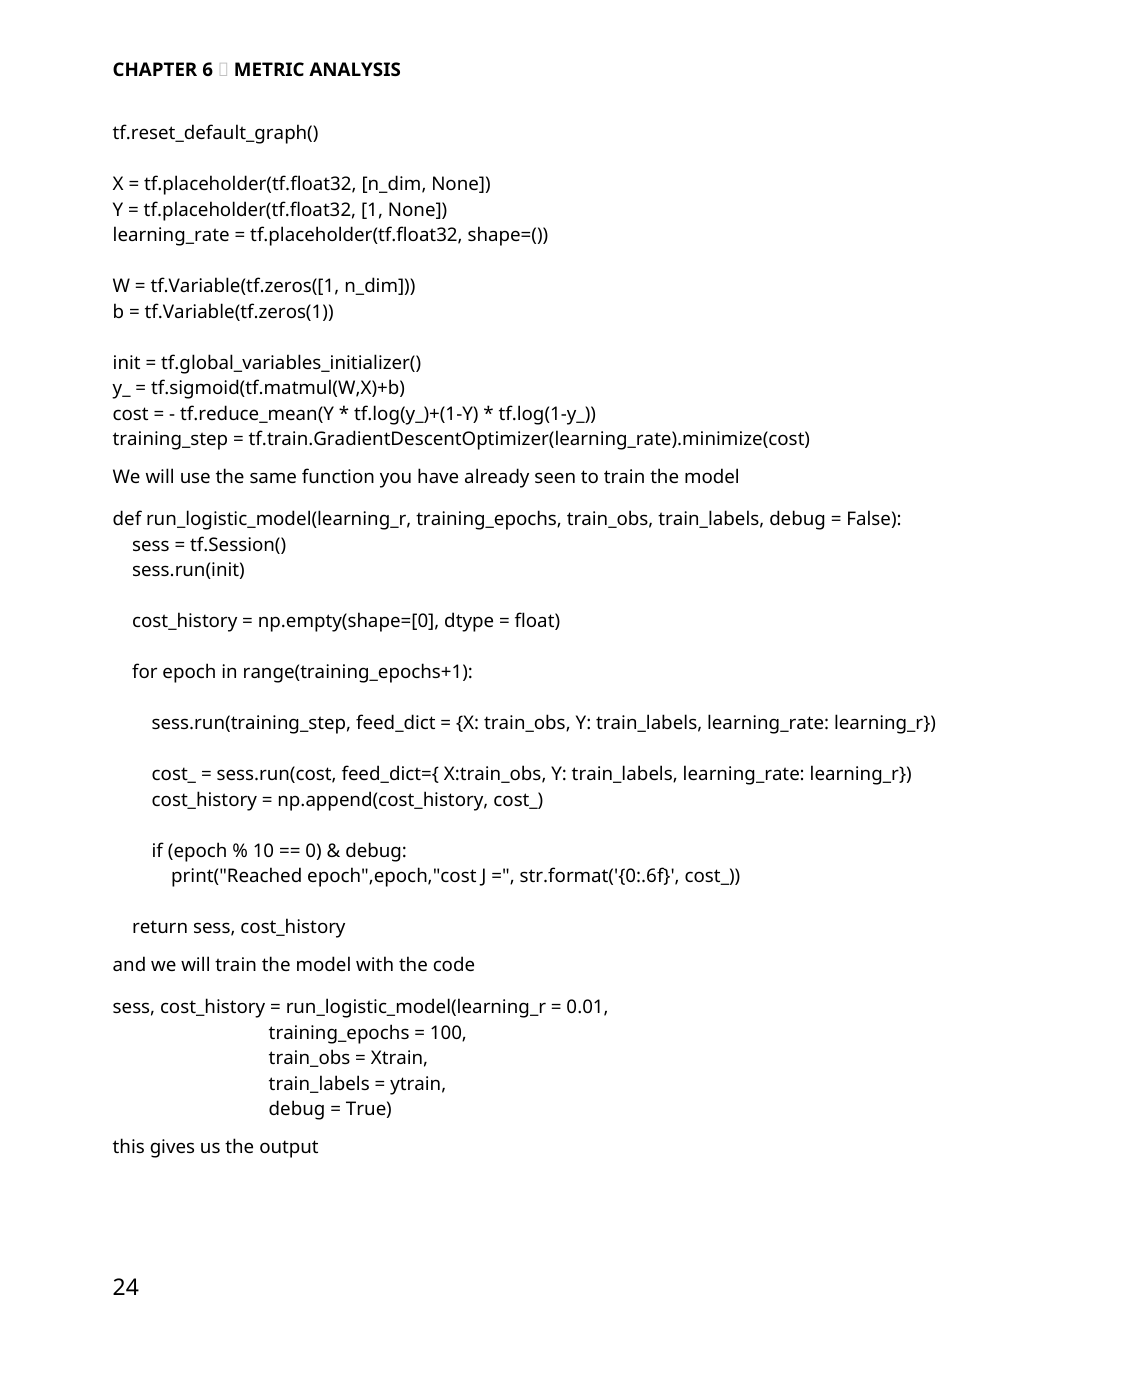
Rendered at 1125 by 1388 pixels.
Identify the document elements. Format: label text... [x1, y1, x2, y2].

text training_epochs = 100, [112, 1019, 1012, 1044]
text sess.run(training_step, feed_dict = {X: train_obs, Y: train_labels, learning_rate: learning_r}) [112, 709, 1012, 735]
text sess.run(init) [112, 556, 1012, 582]
text sess = tf.Session() [112, 531, 1012, 556]
text for epoch in range(training_epochs+1): [112, 658, 1012, 684]
text Y = tf.placeholder(tf.float32, [1, None]) [112, 196, 1012, 221]
text We will use the same function you have already seen to train the model [112, 463, 1012, 489]
text b = tf.Variable(tf.zeros(1)) [112, 298, 1012, 323]
text print("Reached epoch",epoch,"cost J =", str.format('{0:.6f}', cost_)) [112, 863, 1012, 888]
text train_obs = Xtrain, [112, 1044, 1012, 1070]
text sess, cost_history = run_logistic_model(learning_r = 0.01, [112, 993, 1012, 1019]
text train_labels = ytrain, [112, 1070, 1012, 1096]
text def run_logistic_model(learning_r, training_epochs, train_obs, train_labels, debug = False): [112, 505, 1012, 531]
text if (epoch % 10 == 0) & debug: [112, 837, 1012, 863]
text tf.reset_default_graph() [112, 119, 1012, 145]
text cost = - tf.reduce_mean(Y * tf.log(y_)+(1-Y) * tf.log(1-y_)) [112, 400, 1012, 426]
text debug = True) [112, 1096, 1012, 1121]
text init = tf.global_variables_initializer() [112, 349, 1012, 374]
text cost_ = sess.run(cost, feed_dict={ X:train_obs, Y: train_labels, learning_rate: learning_r}) [112, 761, 1012, 786]
text W = tf.Variable(tf.zeros([1, n_dim])) [112, 272, 1012, 298]
text y_ = tf.sigmoid(tf.matmul(W,X)+b) [112, 374, 1012, 400]
text and we will train the model with the code [112, 952, 1012, 977]
text return sess, cost_history [112, 914, 1012, 939]
text cost_history = np.append(cost_history, cost_) [112, 786, 1012, 812]
text learning_rate = tf.placeholder(tf.float32, shape=()) [112, 221, 1012, 247]
text this gives us the output [112, 1133, 1012, 1159]
text X = tf.placeholder(tf.float32, [n_dim, None]) [112, 170, 1012, 196]
text cost_history = np.empty(shape=[0], dtype = float) [112, 607, 1012, 633]
text training_step = tf.train.GradientDescentOptimizer(learning_rate).minimize(cost) [112, 426, 1012, 451]
